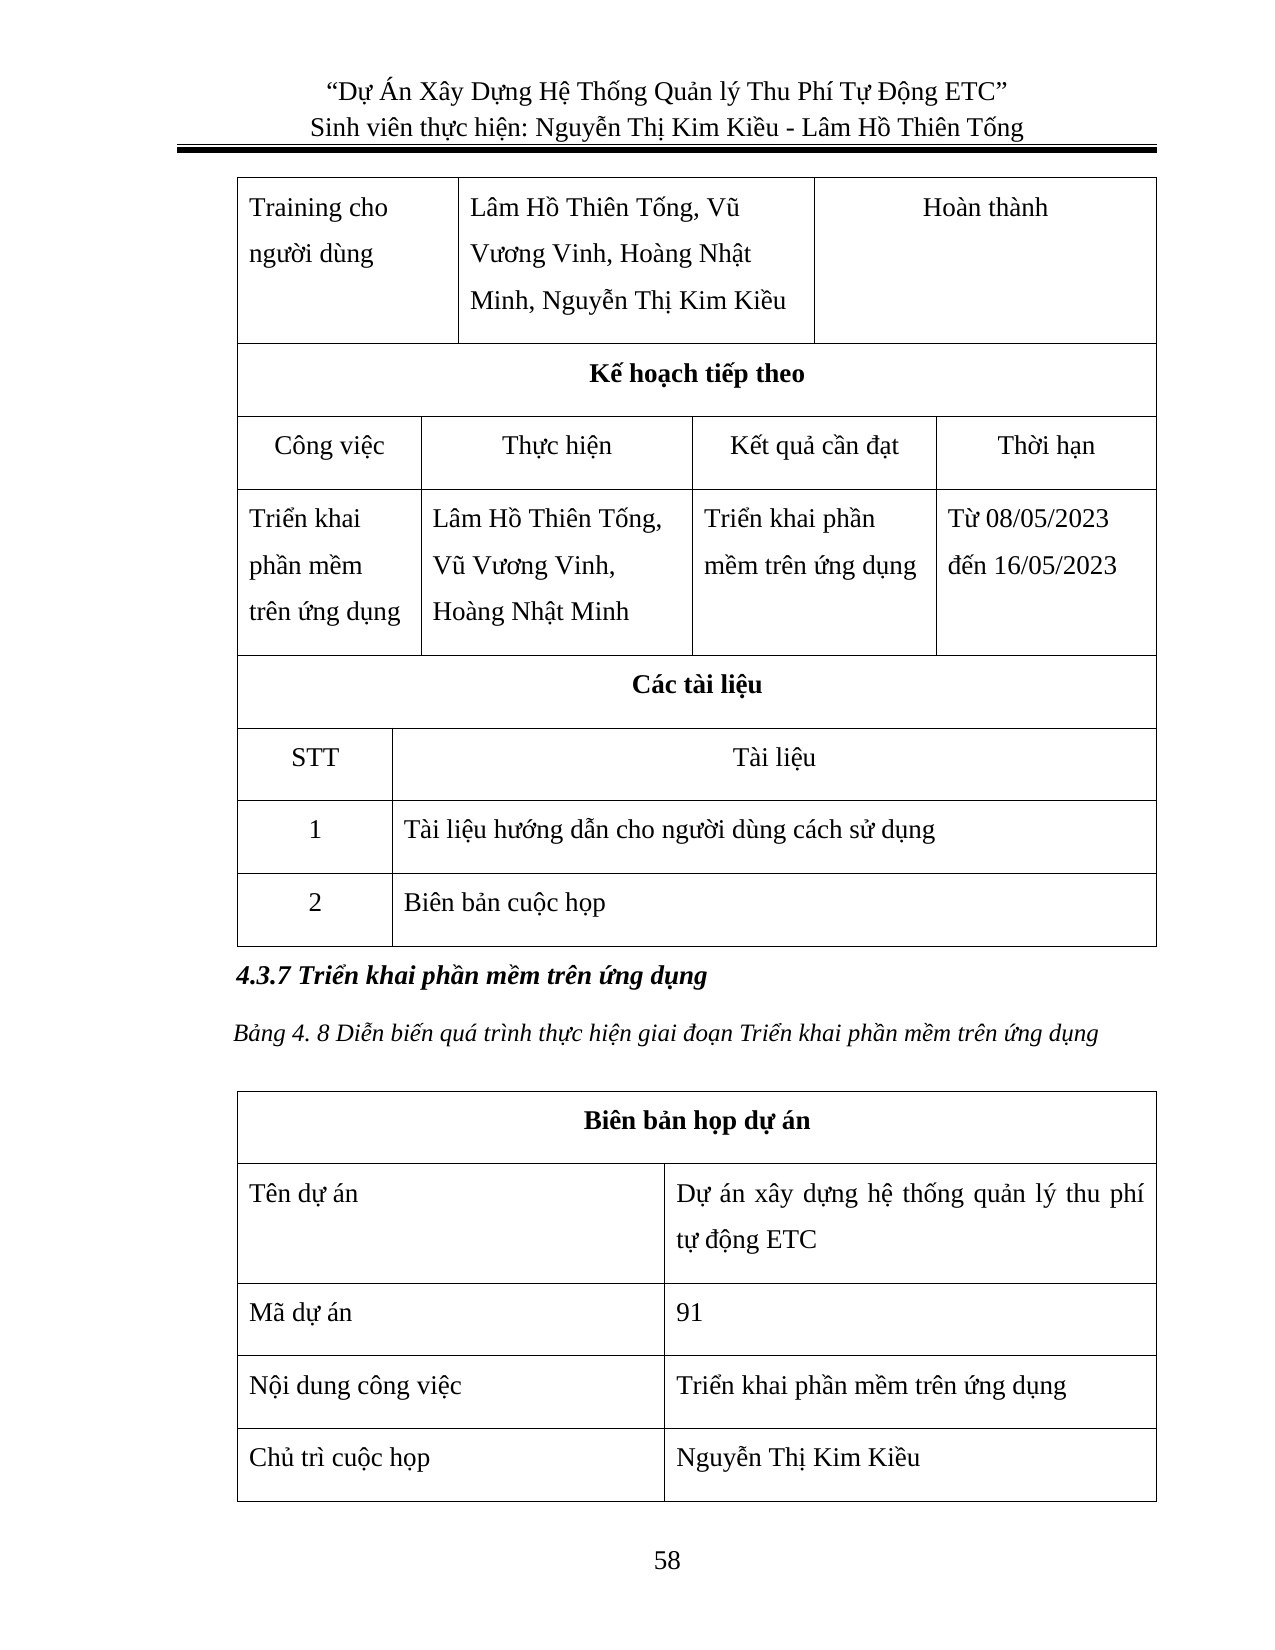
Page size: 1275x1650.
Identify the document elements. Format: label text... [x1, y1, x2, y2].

table_cell Tài liệu [393, 729, 1156, 800]
table_cell Công việc [238, 417, 421, 489]
table_header Biên bản họp dự án [238, 1092, 1156, 1163]
table_cell Tên dự án [238, 1164, 664, 1283]
text Triển khai phần mềm trên ứng dụng [236, 959, 1157, 990]
table_cell Training cho người dùng [238, 178, 458, 343]
table_cell Thời hạn [937, 417, 1156, 489]
table_cell Các tài liệu [238, 656, 1156, 727]
table_cell Nội dung công việc [238, 1356, 664, 1428]
table_cell Mã dự án [238, 1284, 664, 1355]
table_cell Lâm Hồ Thiên Tống, Vũ Vương Vinh, Hoàng Nhật Minh, Nguyễn Thị Kim Kiều [459, 178, 814, 343]
table_cell Lâm Hồ Thiên Tống, Vũ Vương Vinh, Hoàng Nhật Minh [422, 490, 692, 655]
table_cell Chủ trì cuộc họp [238, 1429, 664, 1501]
table_cell Kế hoạch tiếp theo [238, 344, 1156, 416]
table_cell Thực hiện [422, 417, 692, 489]
table_cell Kết quả cần đạt [693, 417, 936, 489]
table_cell Dự án xây dựng hệ thống quản lý thu phí tự động ETC [665, 1164, 1156, 1283]
table_cell Nguyễn Thị Kim Kiều [665, 1429, 1156, 1501]
table_cell 1 [238, 801, 392, 873]
table_cell Triển khai phần mềm trên ứng dụng [665, 1356, 1156, 1428]
table_cell Triển khai phần mềm trên ứng dụng [238, 490, 421, 655]
table_cell STT [238, 729, 392, 800]
text Bảng 4. 8 Diễn biến quá trình thực hiện giai đoạn Triển khai phần mềm trên ứng dụng [177, 1018, 1157, 1047]
table_cell 91 [665, 1284, 1156, 1355]
table_cell Từ 08/05/2023 đến 16/05/2023 [937, 490, 1156, 655]
table_cell 2 [238, 874, 392, 946]
table_cell Triển khai phần mềm trên ứng dụng [693, 490, 936, 655]
table_cell Tài liệu hướng dẫn cho người dùng cách sử dụng [393, 801, 1156, 873]
table_cell Hoàn thành [815, 178, 1156, 343]
table_cell Biên bản cuộc họp [393, 874, 1156, 946]
